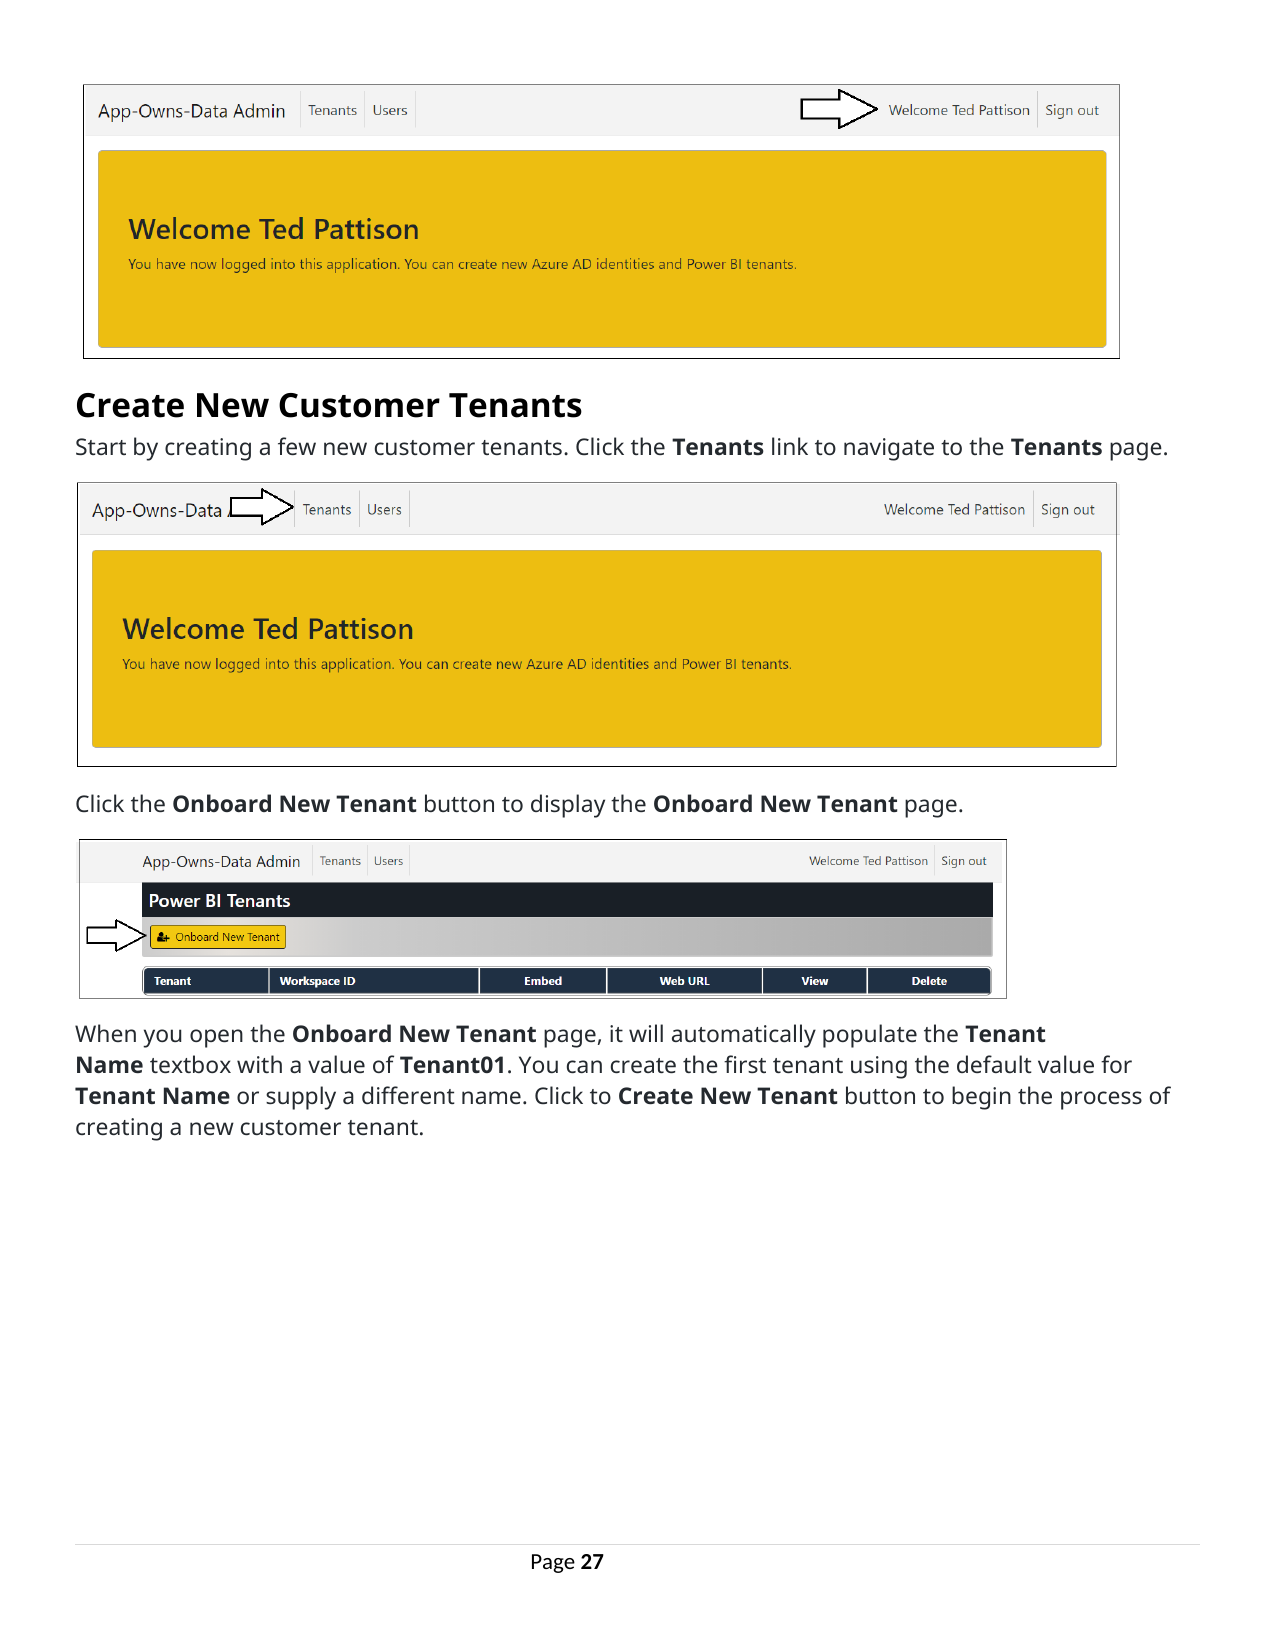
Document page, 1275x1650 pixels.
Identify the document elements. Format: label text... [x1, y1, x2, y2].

text When you open the Onboard New Tenant page, it will automatically populate the Tenant Name textbox with a value of Tenant01. You can create the first tenant using the default value for Tenant Name or supply a different name. Click to Create New Tenant button to begin the process of creating a new customer tenant. [75, 1017, 1200, 1142]
subtitle Create New Customer Tenants [75, 382, 1200, 428]
text Click the Onboard New Tenant button to display the Onboard New Tenant page. [75, 788, 1200, 819]
picture [75, 75, 1130, 370]
text Start by creating a few new customer tenants. Click the Tenants link to navigate to the Tenants page. [75, 431, 1200, 462]
picture [75, 831, 1014, 1005]
picture [75, 475, 1125, 776]
